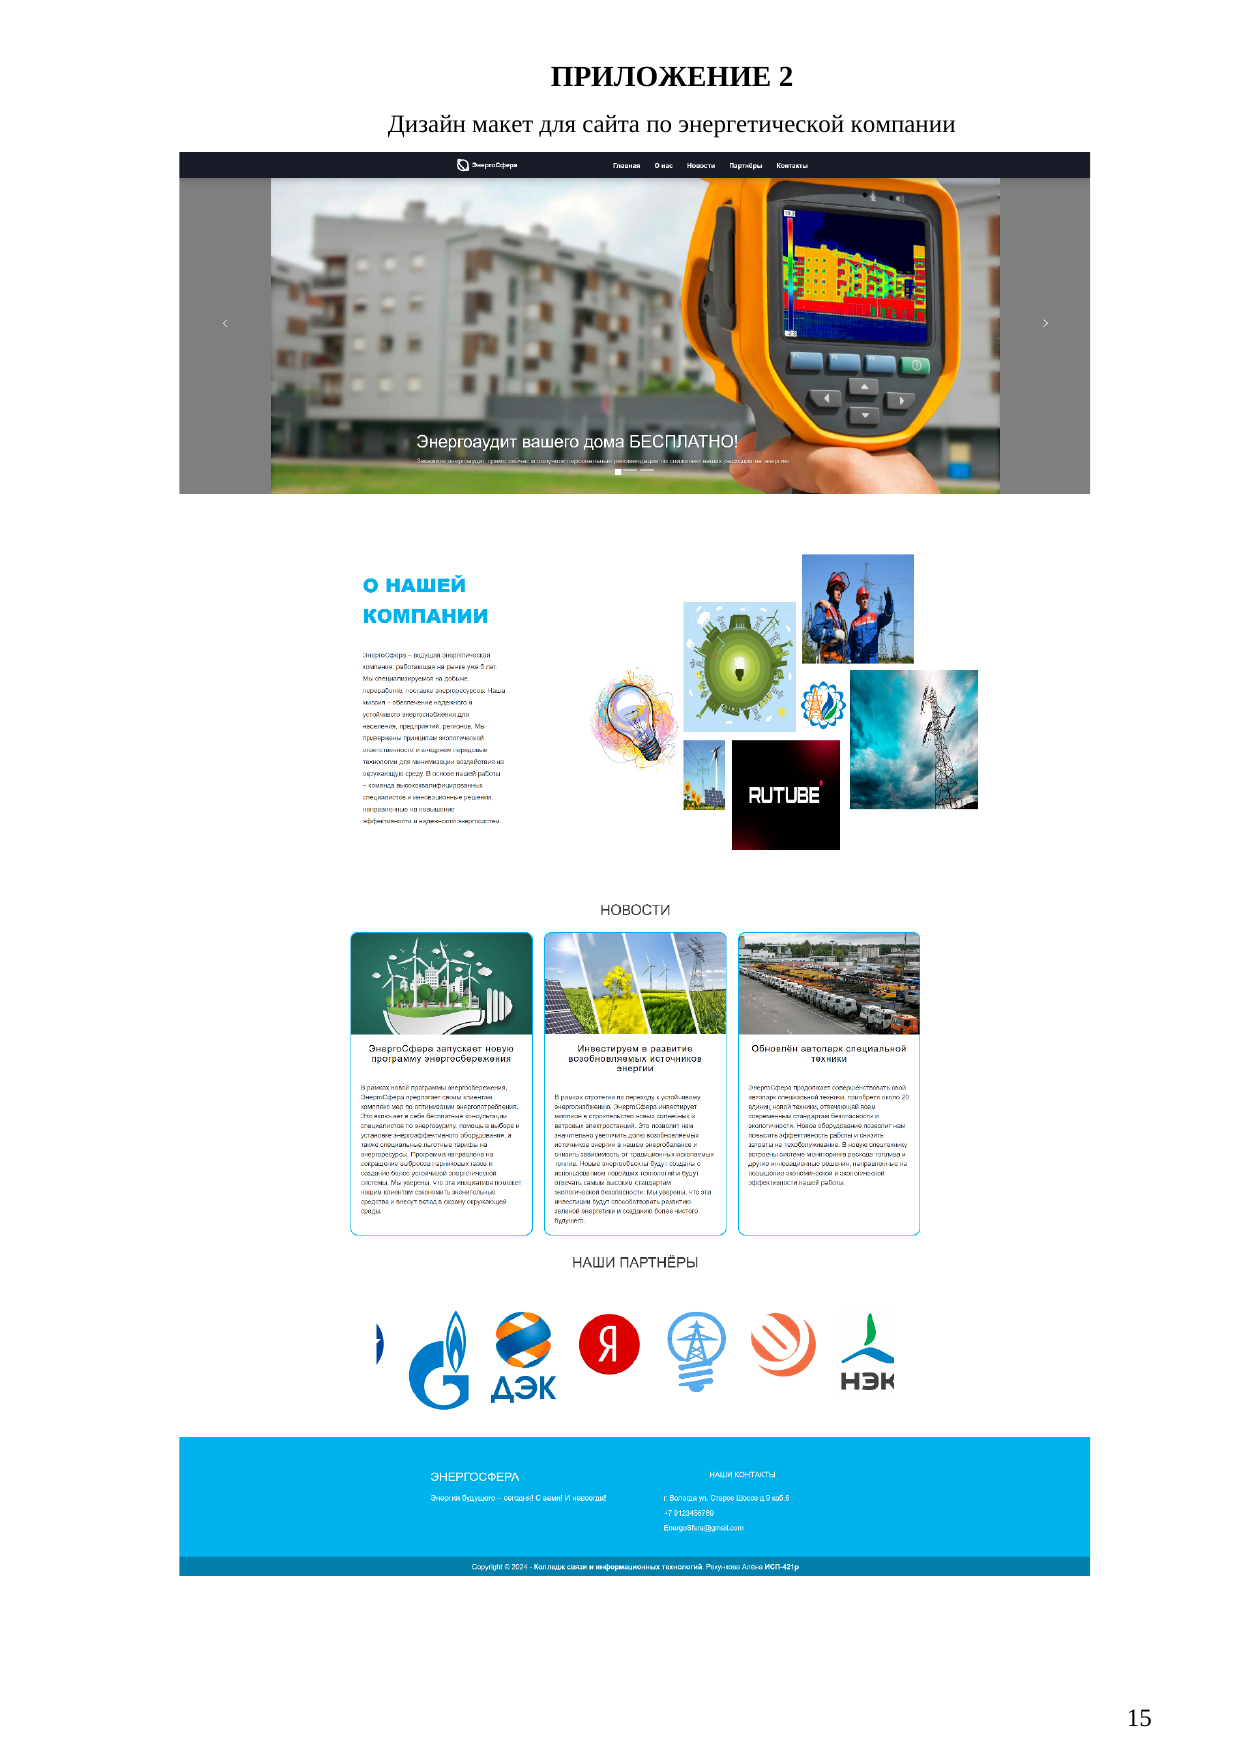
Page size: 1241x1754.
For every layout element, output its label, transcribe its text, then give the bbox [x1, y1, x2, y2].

text Дизайн макет для сайта по энергетической компании [118, 109, 1152, 138]
subtitle ПРИЛОЖЕНИЕ 2 [118, 59, 1152, 93]
picture [179, 152, 1091, 1436]
